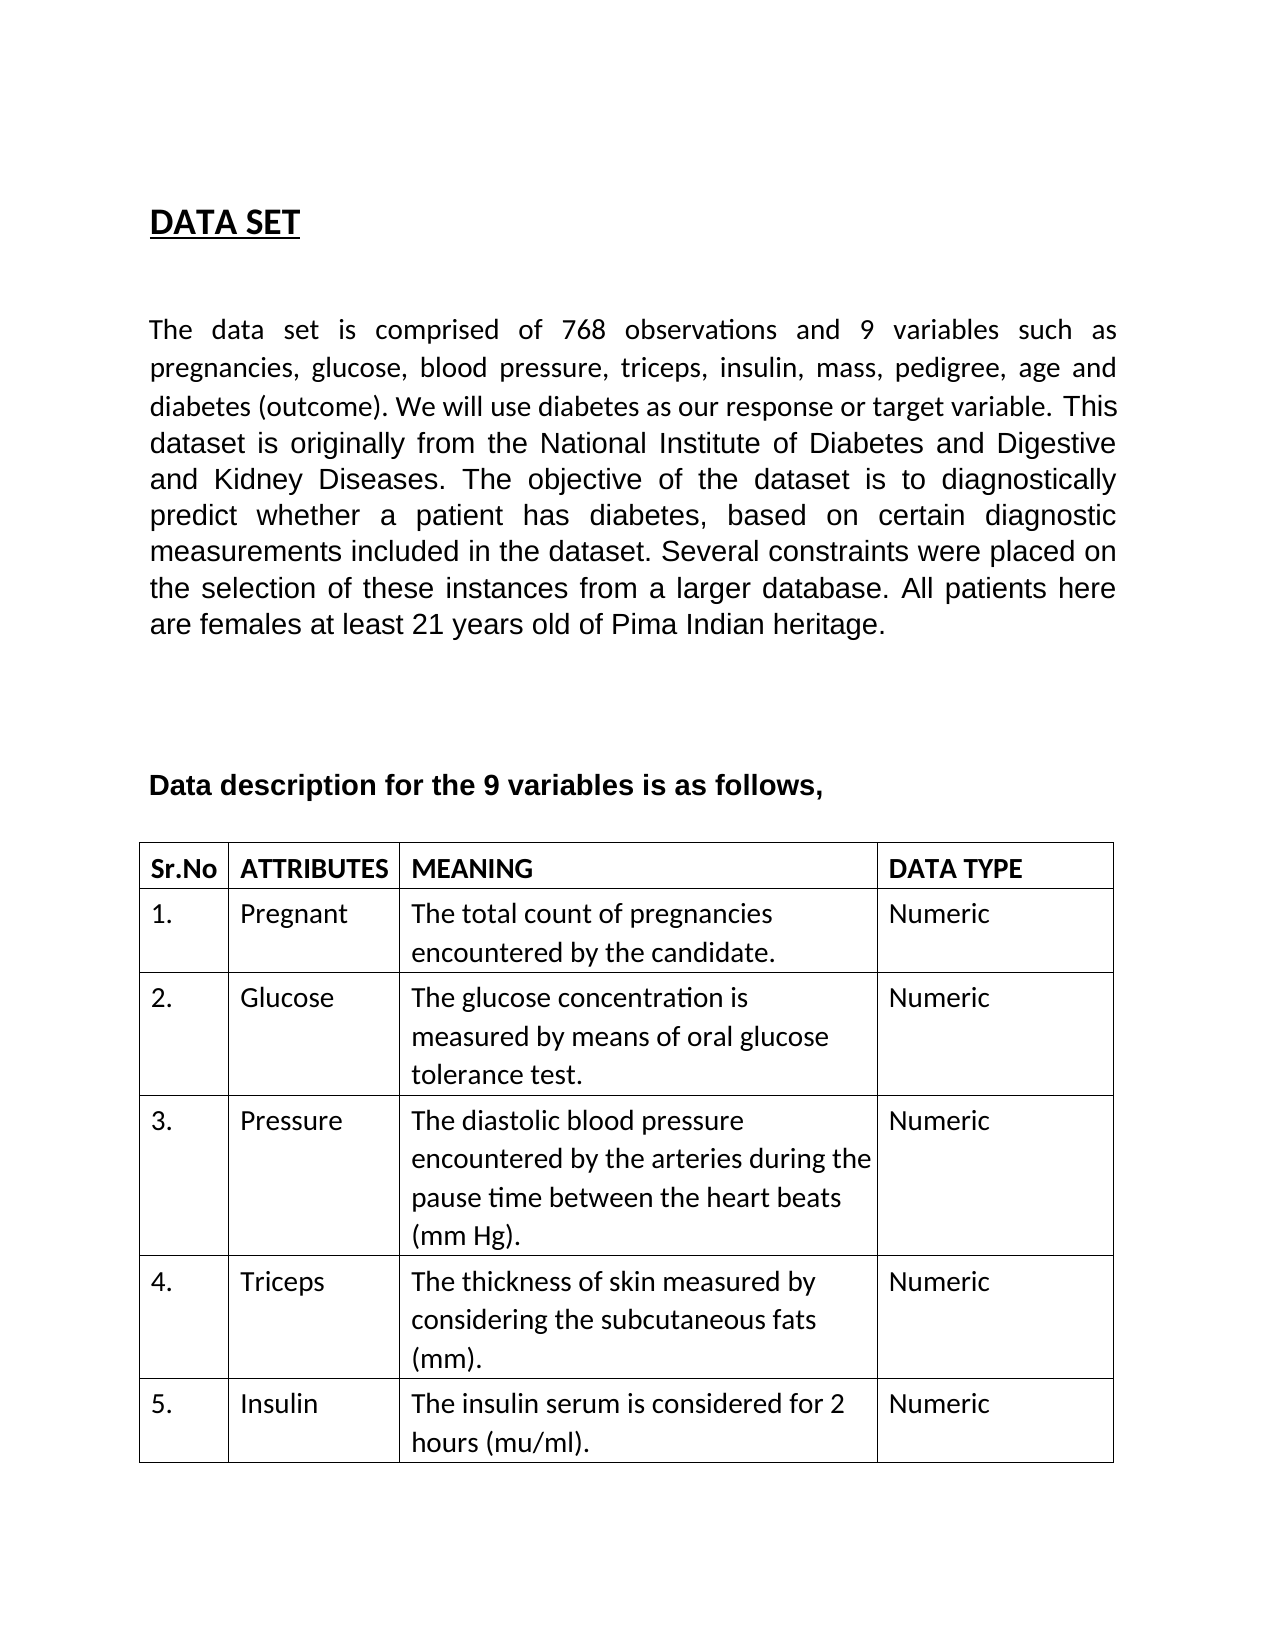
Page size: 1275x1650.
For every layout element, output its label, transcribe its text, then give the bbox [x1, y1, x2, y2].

subtitle DATA SET [149, 198, 1130, 243]
table_header ATTRIBUTES [229, 843, 399, 888]
table_cell The total count of pregnancies encountered by the candidate. [400, 889, 877, 972]
table_cell Triceps [229, 1256, 399, 1378]
table_cell 3. [140, 1096, 228, 1255]
table_cell 4. [140, 1256, 228, 1378]
table_cell Numeric [878, 1096, 1113, 1255]
table_cell The glucose concentration is measured by means of oral glucose tolerance test. [400, 973, 877, 1094]
table_cell Pressure [229, 1096, 399, 1255]
table_cell 5. [140, 1379, 228, 1462]
table_cell The thickness of skin measured by considering the subcutaneous fats (mm). [400, 1256, 877, 1378]
table_cell 1. [140, 889, 228, 972]
text The data set is comprised of 768 observations and 9 variables such as pregnancies, glucose, blood pressure, triceps, insulin, mass, pedigree, age and diabetes (outcome). We will use diabetes as our response or target variable. This dataset is originally from the National Institute of Diabetes and Digestive and Kidney Diseases. The objective of the dataset is to diagnostically predict whether a patient has diabetes, based on certain diagnostic measurements included in the dataset. Several constraints were placed on the selection of these instances from a larger database. All patients here are females at least 21 years old of Pima Indian heritage. [148, 311, 1118, 640]
table_cell Glucose [229, 973, 399, 1094]
table_header Sr.No [140, 843, 228, 888]
table_cell Pregnant [229, 889, 399, 972]
table_cell Numeric [878, 1379, 1113, 1462]
text Data description for the 9 variables is as follows, [148, 768, 1118, 801]
table_cell Numeric [878, 889, 1113, 972]
table_cell Numeric [878, 1256, 1113, 1378]
table_cell Insulin [229, 1379, 399, 1462]
table_cell Numeric [878, 973, 1113, 1094]
table_header MEANING [400, 843, 877, 888]
table_cell 2. [140, 973, 228, 1094]
table_cell The diastolic blood pressure encountered by the arteries during the pause time between the heart beats (mm Hg). [400, 1096, 877, 1255]
table_header DATA TYPE [878, 843, 1113, 888]
table_cell The insulin serum is considered for 2 hours (mu/ml). [400, 1379, 877, 1462]
